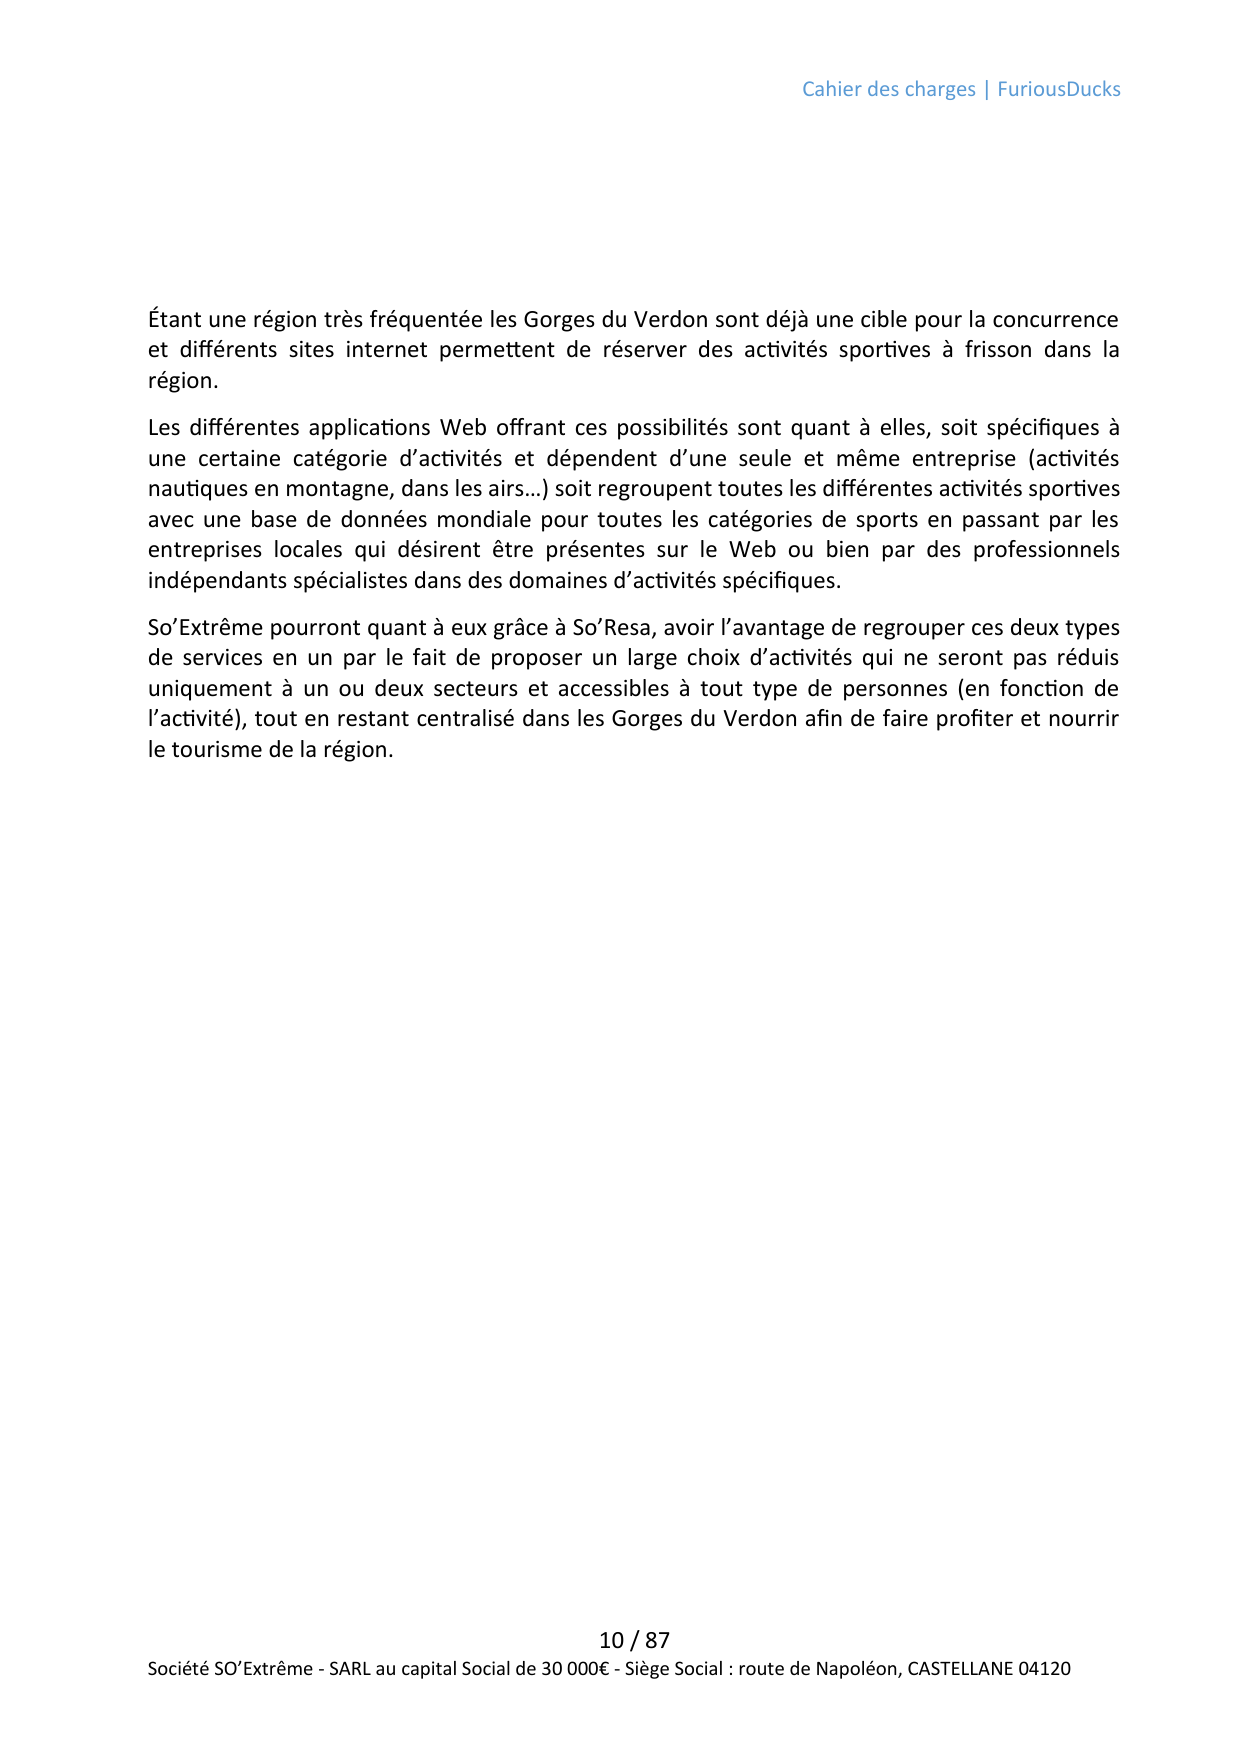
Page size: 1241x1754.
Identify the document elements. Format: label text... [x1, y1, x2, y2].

text So’Extrême pourront quant à eux grâce à So’Resa, avoir l’avantage de regrouper ces deux types de services en un par le fait de proposer un large choix d’activités qui ne seront pas réduis uniquement à un ou deux secteurs et accessibles à tout type de personnes (en fonction de l’activité), tout en restant centralisé dans les Gorges du Verdon afin de faire profiter et nourrir le tourisme de la région. [148, 611, 1121, 764]
text Les différentes applications Web offrant ces possibilités sont quant à elles, soit spécifiques à une certaine catégorie d’activités et dépendent d’une seule et même entreprise (activités nautiques en montagne, dans les airs…) soit regroupent toutes les différentes activités sportives avec une base de données mondiale pour toutes les catégories de sports en passant par les entreprises locales qui désirent être présentes sur le Web ou bien par des professionnels indépendants spécialistes dans des domaines d’activités spécifiques. [148, 411, 1121, 594]
text Étant une région très fréquentée les Gorges du Verdon sont déjà une cible pour la concurrence et différents sites internet permettent de réserver des activités sportives à frisson dans la région. [148, 303, 1121, 394]
